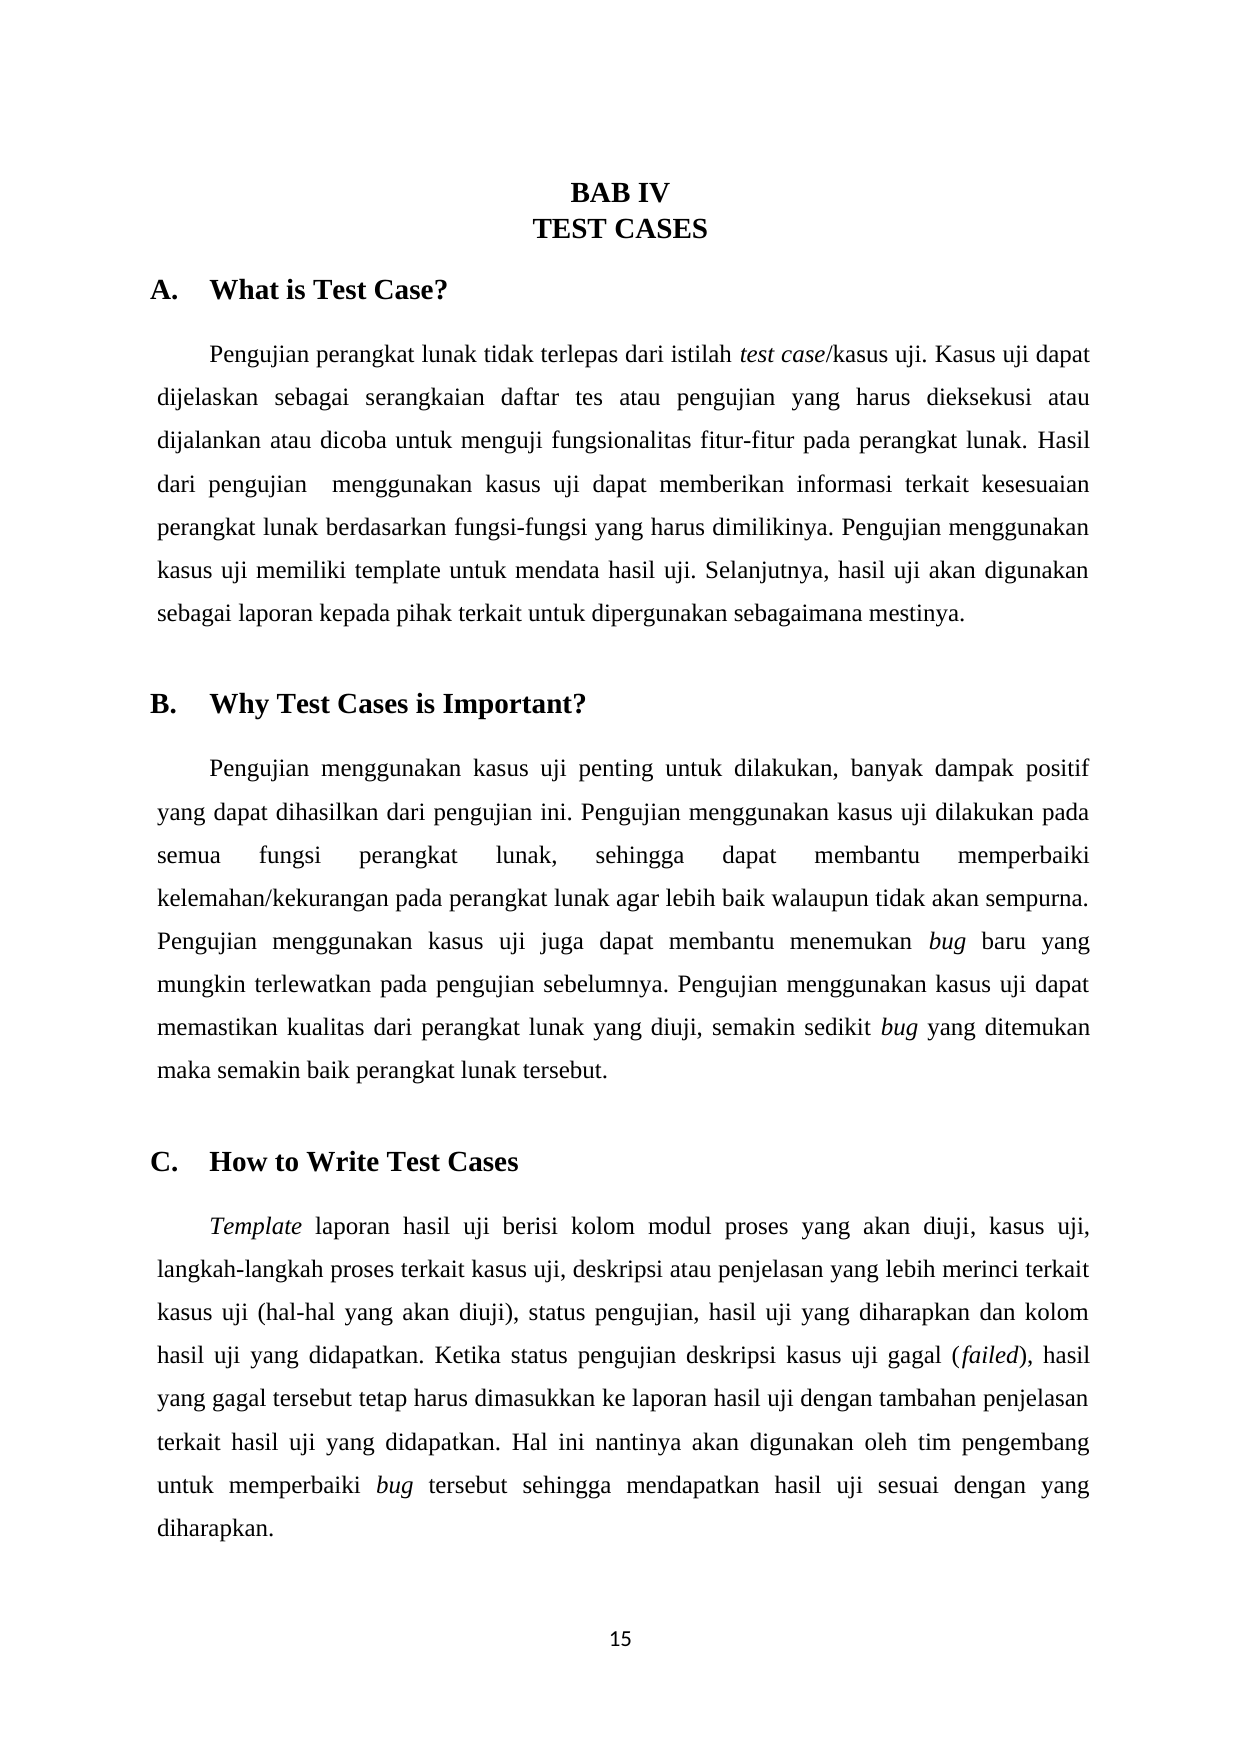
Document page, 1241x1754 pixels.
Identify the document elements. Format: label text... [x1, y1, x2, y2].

list Why Test Cases is Important? [150, 687, 1090, 720]
list How to Write Test Cases [150, 1144, 1090, 1177]
list What is Test Case? [150, 272, 1090, 306]
text Template laporan hasil uji berisi kolom modul proses yang akan diuji, kasus uji, langkah-langkah proses terkait kasus uji, deskripsi atau penjelasan yang lebih merinci terkait kasus uji (hal-hal yang akan diuji), status pengujian, hasil uji yang diharapkan dan kolom hasil uji yang didapatkan. Ketika status pengujian deskripsi kasus uji gagal (failed), hasil yang gagal tersebut tetap harus dimasukkan ke laporan hasil uji dengan tambahan penjelasan terkait hasil uji yang didapatkan. Hal ini nantinya akan digunakan oleh tim pengembang untuk memperbaiki bug tersebut sehingga mendapatkan hasil uji sesuai dengan yang diharapkan. [157, 1211, 1090, 1542]
text Pengujian menggunakan kasus uji penting untuk dilakukan, banyak dampak positif yang dapat dihasilkan dari pengujian ini. Pengujian menggunakan kasus uji dilakukan pada semua fungsi perangkat lunak, sehingga dapat membantu memperbaiki kelemahan/kekurangan pada perangkat lunak agar lebih baik walaupun tidak akan sempurna. Pengujian menggunakan kasus uji juga dapat membantu menemukan bug baru yang mungkin terlewatkan pada pengujian sebelumnya. Pengujian menggunakan kasus uji dapat memastikan kualitas dari perangkat lunak yang diuji, semakin sedikit bug yang ditemukan maka semakin baik perangkat lunak tersebut. [157, 753, 1090, 1084]
subtitle BAB IV TEST CASES [150, 175, 1090, 245]
text Pengujian perangkat lunak tidak terlepas dari istilah test case/kasus uji. Kasus uji dapat dijelaskan sebagai serangkaian daftar tes atau pengujian yang harus dieksekusi atau dijalankan atau dicoba untuk menguji fungsionalitas fitur-fitur pada perangkat lunak. Hasil dari pengujian menggunakan kasus uji dapat memberikan informasi terkait kesesuaian perangkat lunak berdasarkan fungsi-fungsi yang harus dimilikinya. Pengujian menggunakan kasus uji memiliki template untuk mendata hasil uji. Selanjutnya, hasil uji akan digunakan sebagai laporan kepada pihak terkait untuk dipergunakan sebagaimana mestinya. [157, 339, 1090, 627]
